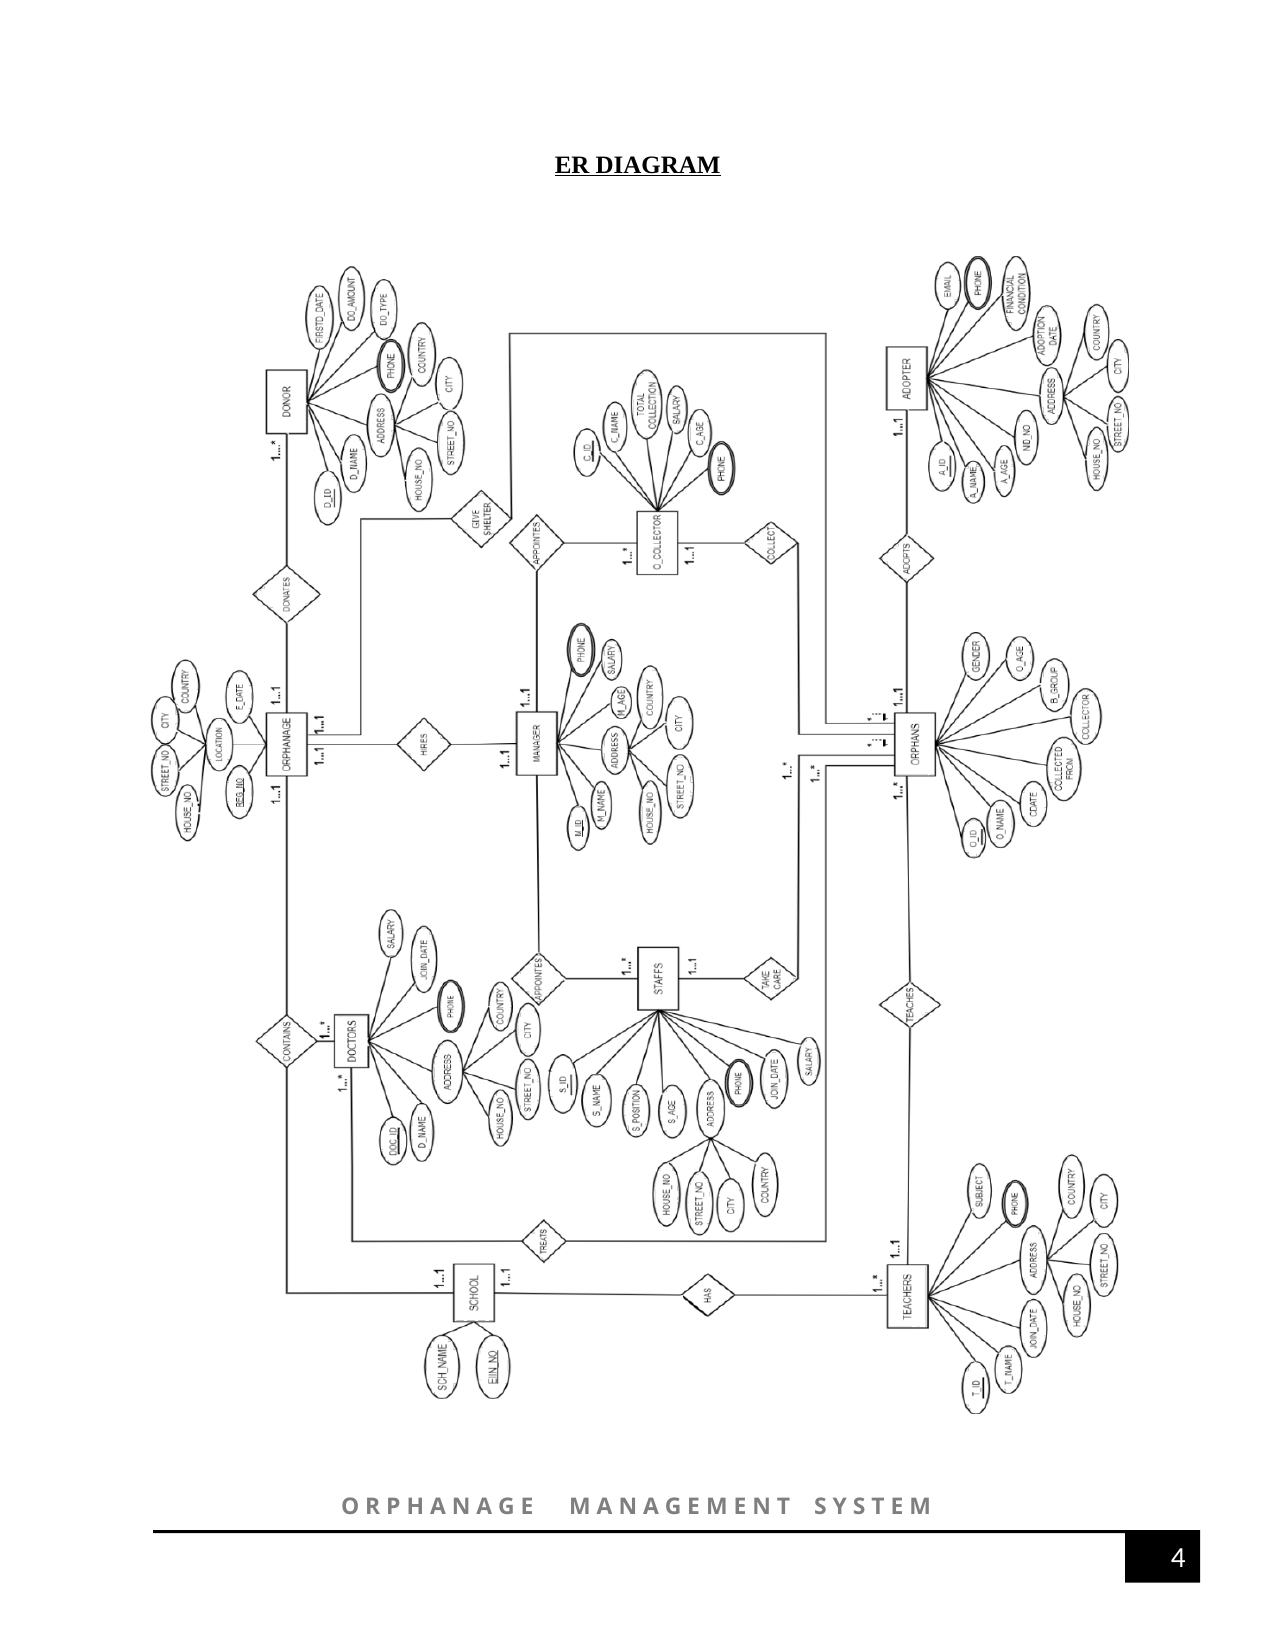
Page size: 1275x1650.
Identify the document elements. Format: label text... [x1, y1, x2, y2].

picture [151, 257, 1129, 1413]
text ER DIAGRAM [150, 150, 1125, 179]
